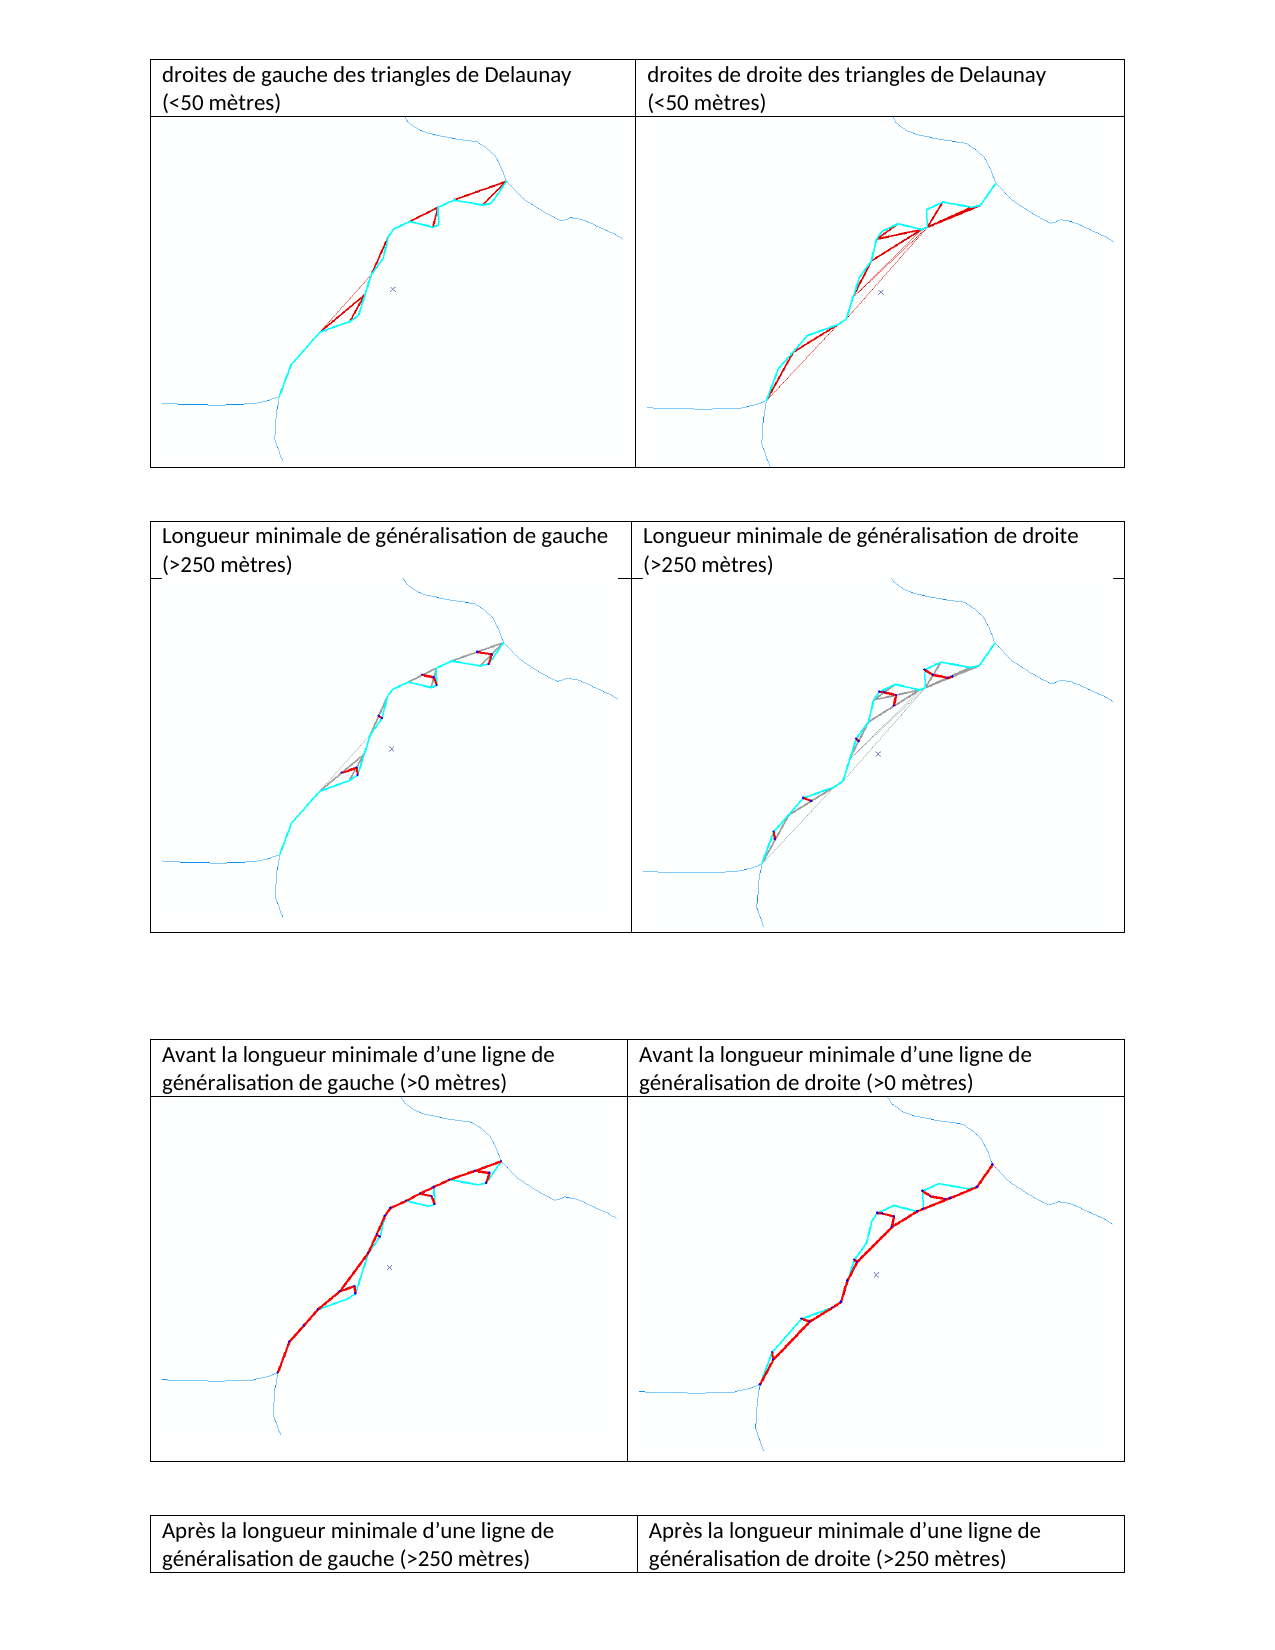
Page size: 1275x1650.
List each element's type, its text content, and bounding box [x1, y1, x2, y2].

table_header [151, 60, 635, 116]
picture [647, 117, 1114, 467]
table_header Avant la longueur minimale d’une ligne de généralisation de gauche (>0 mètres) [151, 1040, 627, 1096]
table_cell [151, 1097, 627, 1461]
table_cell [636, 117, 647, 467]
picture [161, 1097, 617, 1435]
picture [161, 117, 623, 461]
table_header Longueur minimale de généralisation de gauche (>250 mètres) [151, 522, 631, 578]
table_cell [632, 579, 1124, 932]
table_cell [151, 117, 635, 467]
picture [642, 578, 1114, 927]
picture [638, 1097, 1113, 1451]
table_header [636, 60, 1124, 116]
table_header Longueur minimale de généralisation de droite (>250 mètres) [632, 522, 1124, 578]
table_header Après la longueur minimale d’une ligne de généralisation de droite (>250 mètres) [638, 1516, 1124, 1572]
table_cell [628, 1097, 1124, 1461]
table_header Après la longueur minimale d’une ligne de généralisation de gauche (>250 mètres) [151, 1516, 637, 1572]
table_cell [151, 579, 631, 932]
picture [161, 578, 618, 917]
table_cell [1114, 117, 1124, 467]
table_header Avant la longueur minimale d’une ligne de généralisation de droite (>0 mètres) [628, 1040, 1124, 1096]
